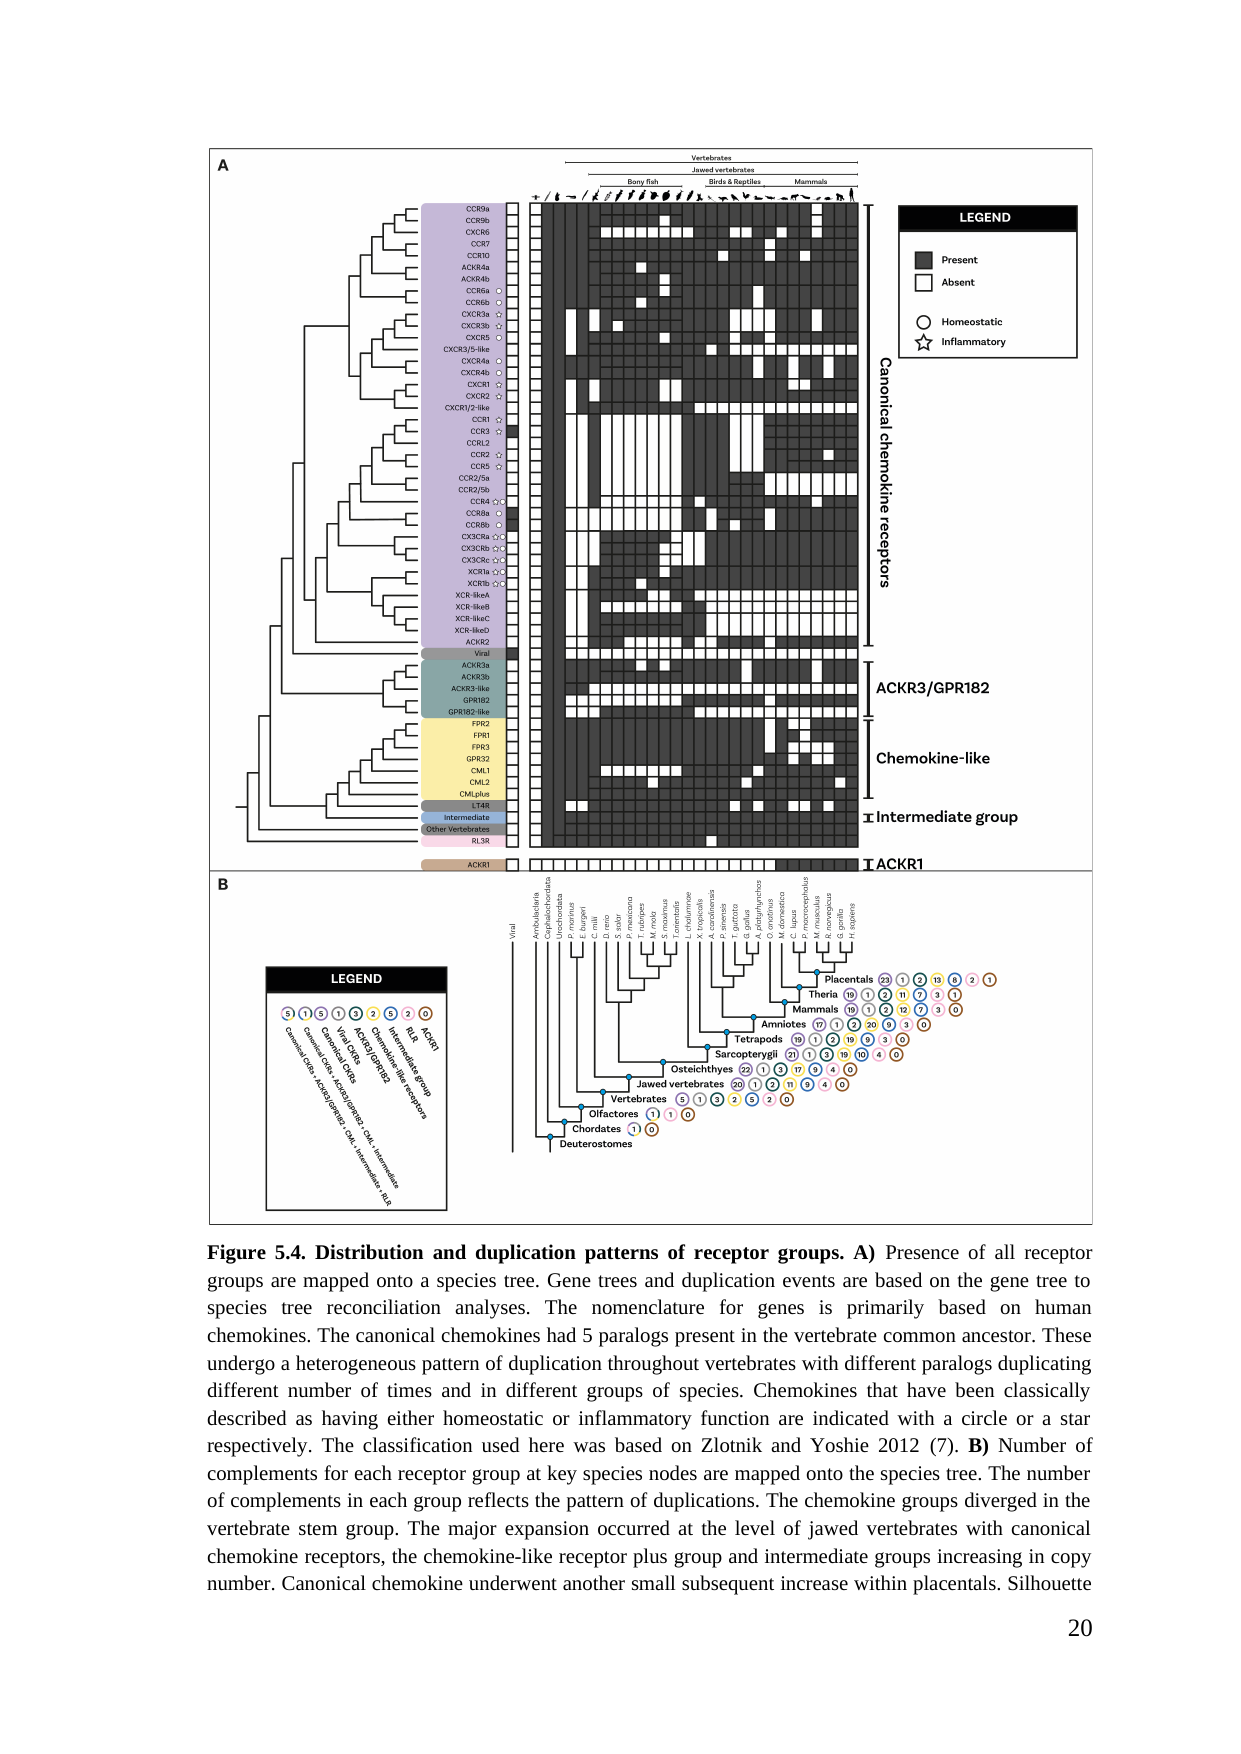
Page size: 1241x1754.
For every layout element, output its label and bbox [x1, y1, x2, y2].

text [207, 1240, 1092, 1595]
